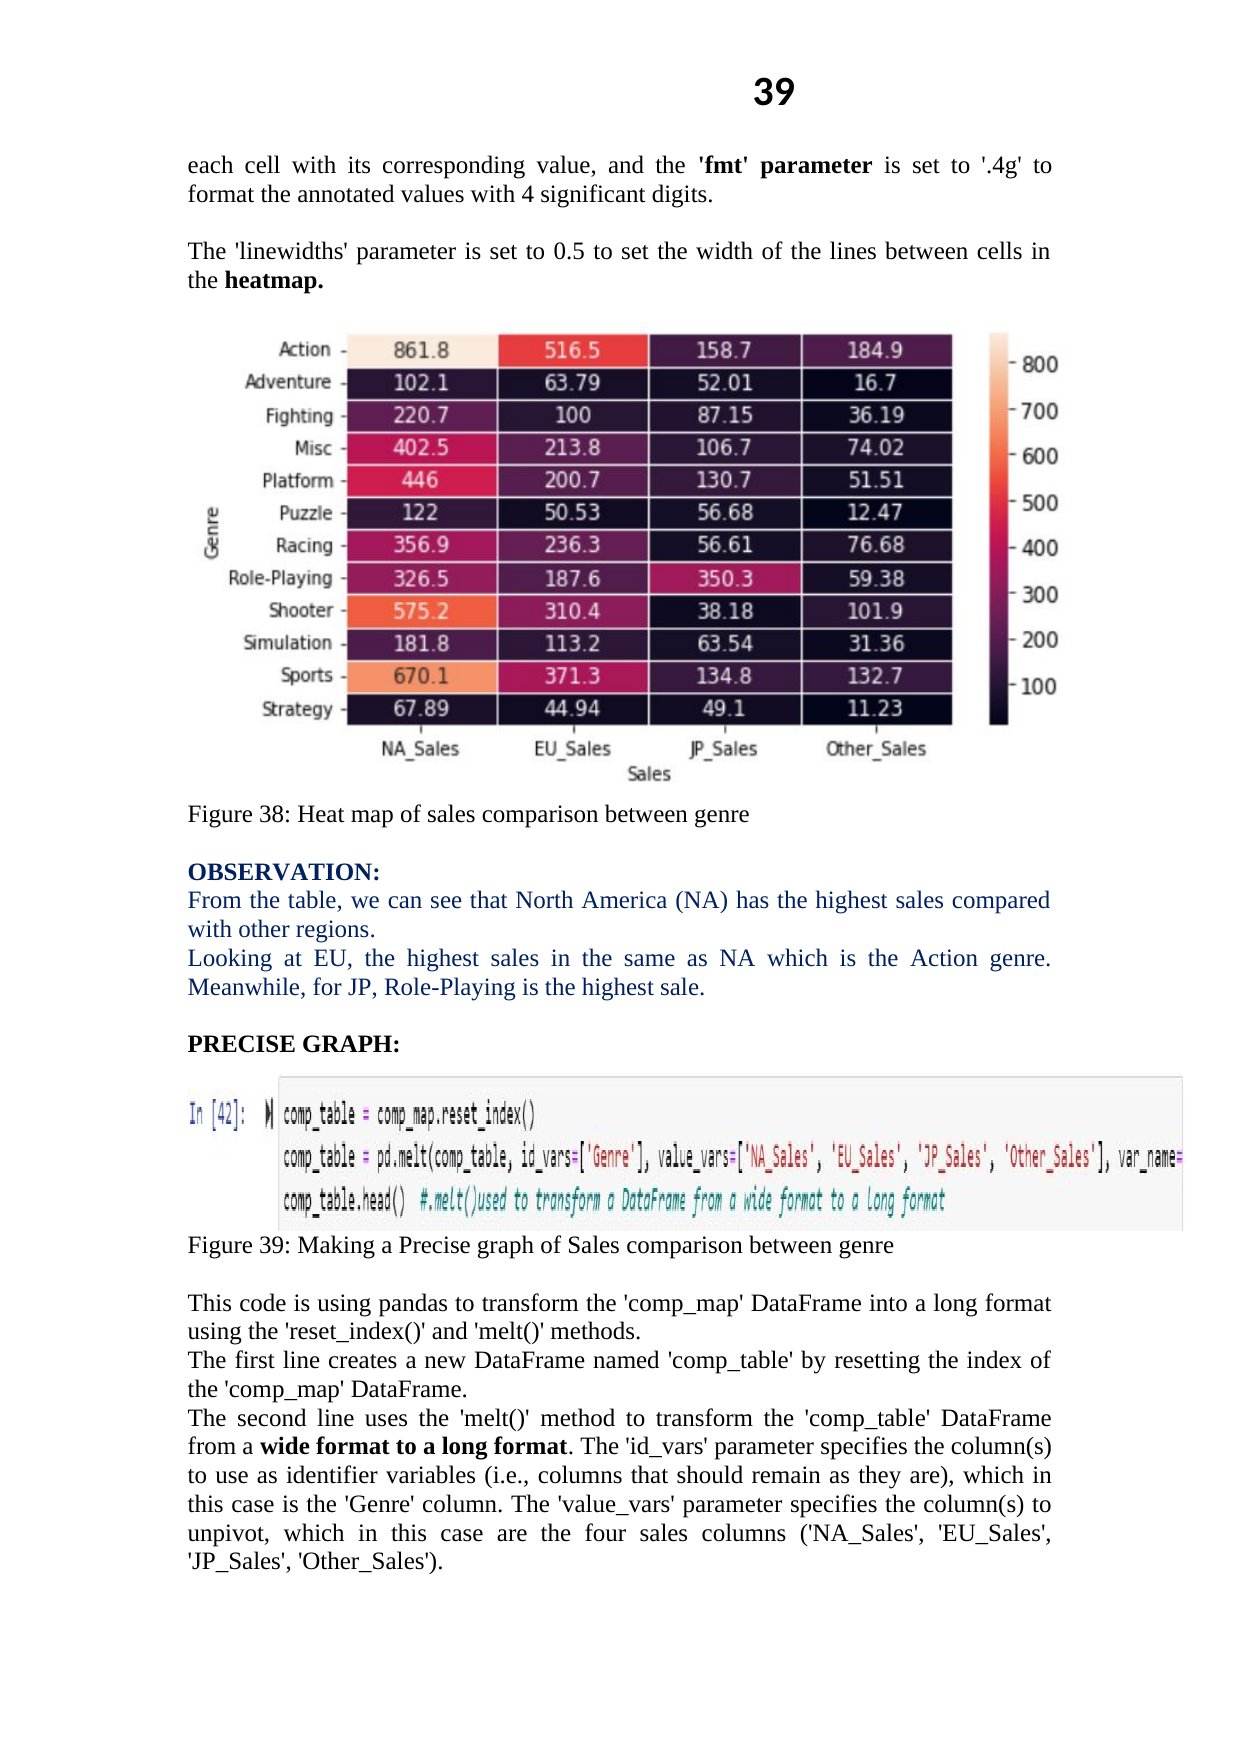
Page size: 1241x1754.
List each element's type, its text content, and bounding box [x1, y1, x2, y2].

text Figure 38: Heat map of sales comparison between genre [187, 800, 1053, 828]
text This code is using pandas to transform the 'comp_map' DataFrame into a long format using the 'reset_index()' and 'melt()' methods. [187, 1288, 1053, 1345]
text OBSERVATION: [187, 857, 1053, 886]
picture [187, 322, 1104, 800]
text Looking at EU, the highest sales in the same as NA which is the Action genre. Meanwhile, for JP, Role-Playing is the highest sale. [187, 943, 1053, 1001]
text The 'linewidths' parameter is set to 0.5 to set the width of the lines between cells in the heatmap. [187, 236, 1053, 294]
text Figure 39: Making a Precise graph of Sales comparison between genre [187, 1231, 1053, 1259]
picture [187, 1058, 1189, 1231]
text The first line creates a new DataFrame named 'comp_table' by resetting the index of the 'comp_map' DataFrame. [187, 1345, 1053, 1403]
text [187, 150, 1053, 207]
text PRECISE GRAPH: [187, 1029, 1053, 1058]
text From the table, we can see that North America (NA) has the highest sales compared with other regions. [187, 886, 1053, 943]
text The second line uses the 'melt()' method to transform the 'comp_table' DataFrame from a wide format to a long format. The 'id_vars' parameter specifies the column(s) to use as identifier variables (i.e., columns that should remain as they are), which in this case is the 'Genre' column. The 'value_vars' parameter specifies the column(s) to unpivot, which in this case are the four sales columns ('NA_Sales', 'EU_Sales', 'JP_Sales', 'Other_Sales'). [187, 1403, 1053, 1575]
